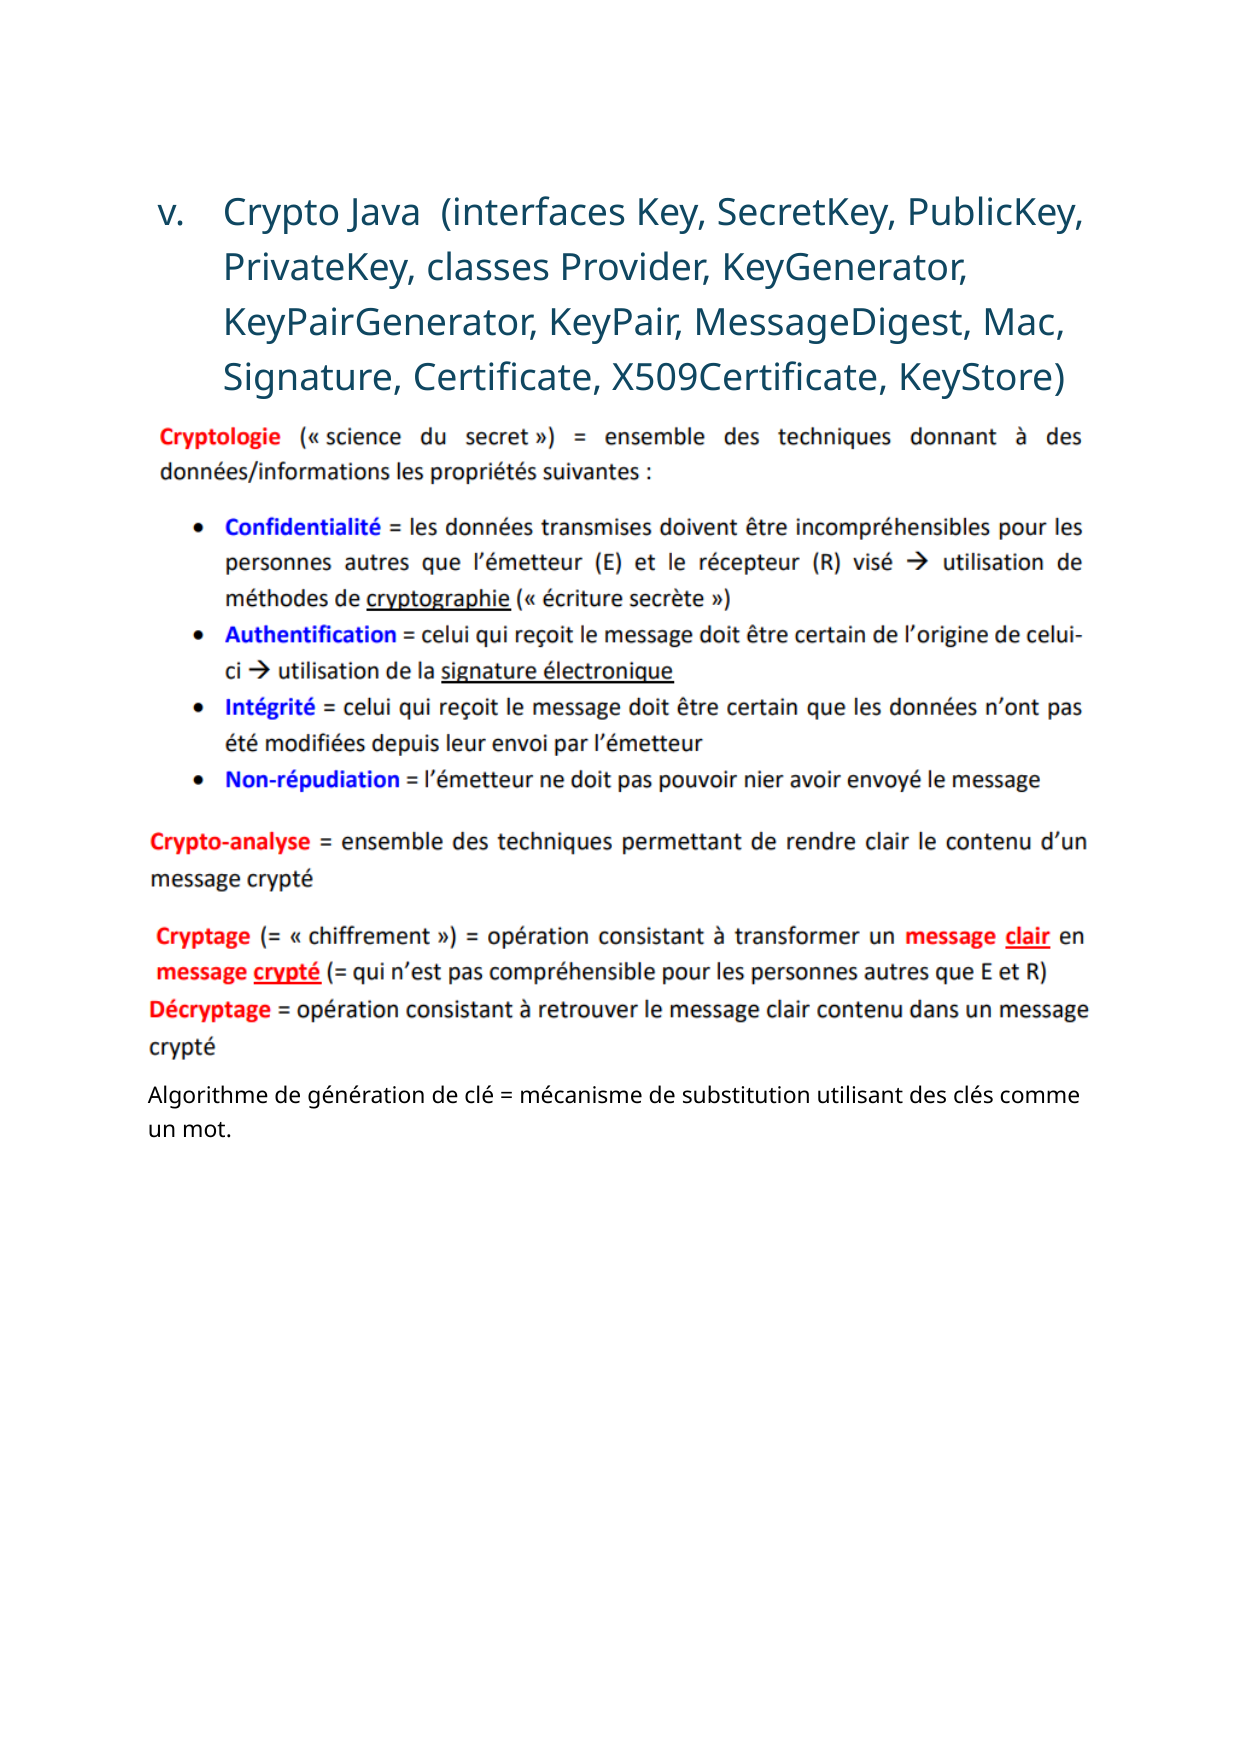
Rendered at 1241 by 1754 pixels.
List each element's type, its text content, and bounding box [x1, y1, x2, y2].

picture [147, 816, 1093, 899]
picture [147, 413, 1093, 797]
picture [147, 995, 1093, 1061]
subtitle Crypto Java (interfaces Key, SecretKey, PublicKey, PrivateKey, classes Provider, KeyGenerator, KeyPairGenerator, KeyPair, MessageDigest, Mac, Signature, Certificate, X509Certificate, KeyStore) [185, 185, 1093, 401]
picture [147, 917, 1093, 993]
text Algorithme de génération de clé = mécanisme de substitution utilisant des clés comme un mot. [148, 1079, 1093, 1144]
